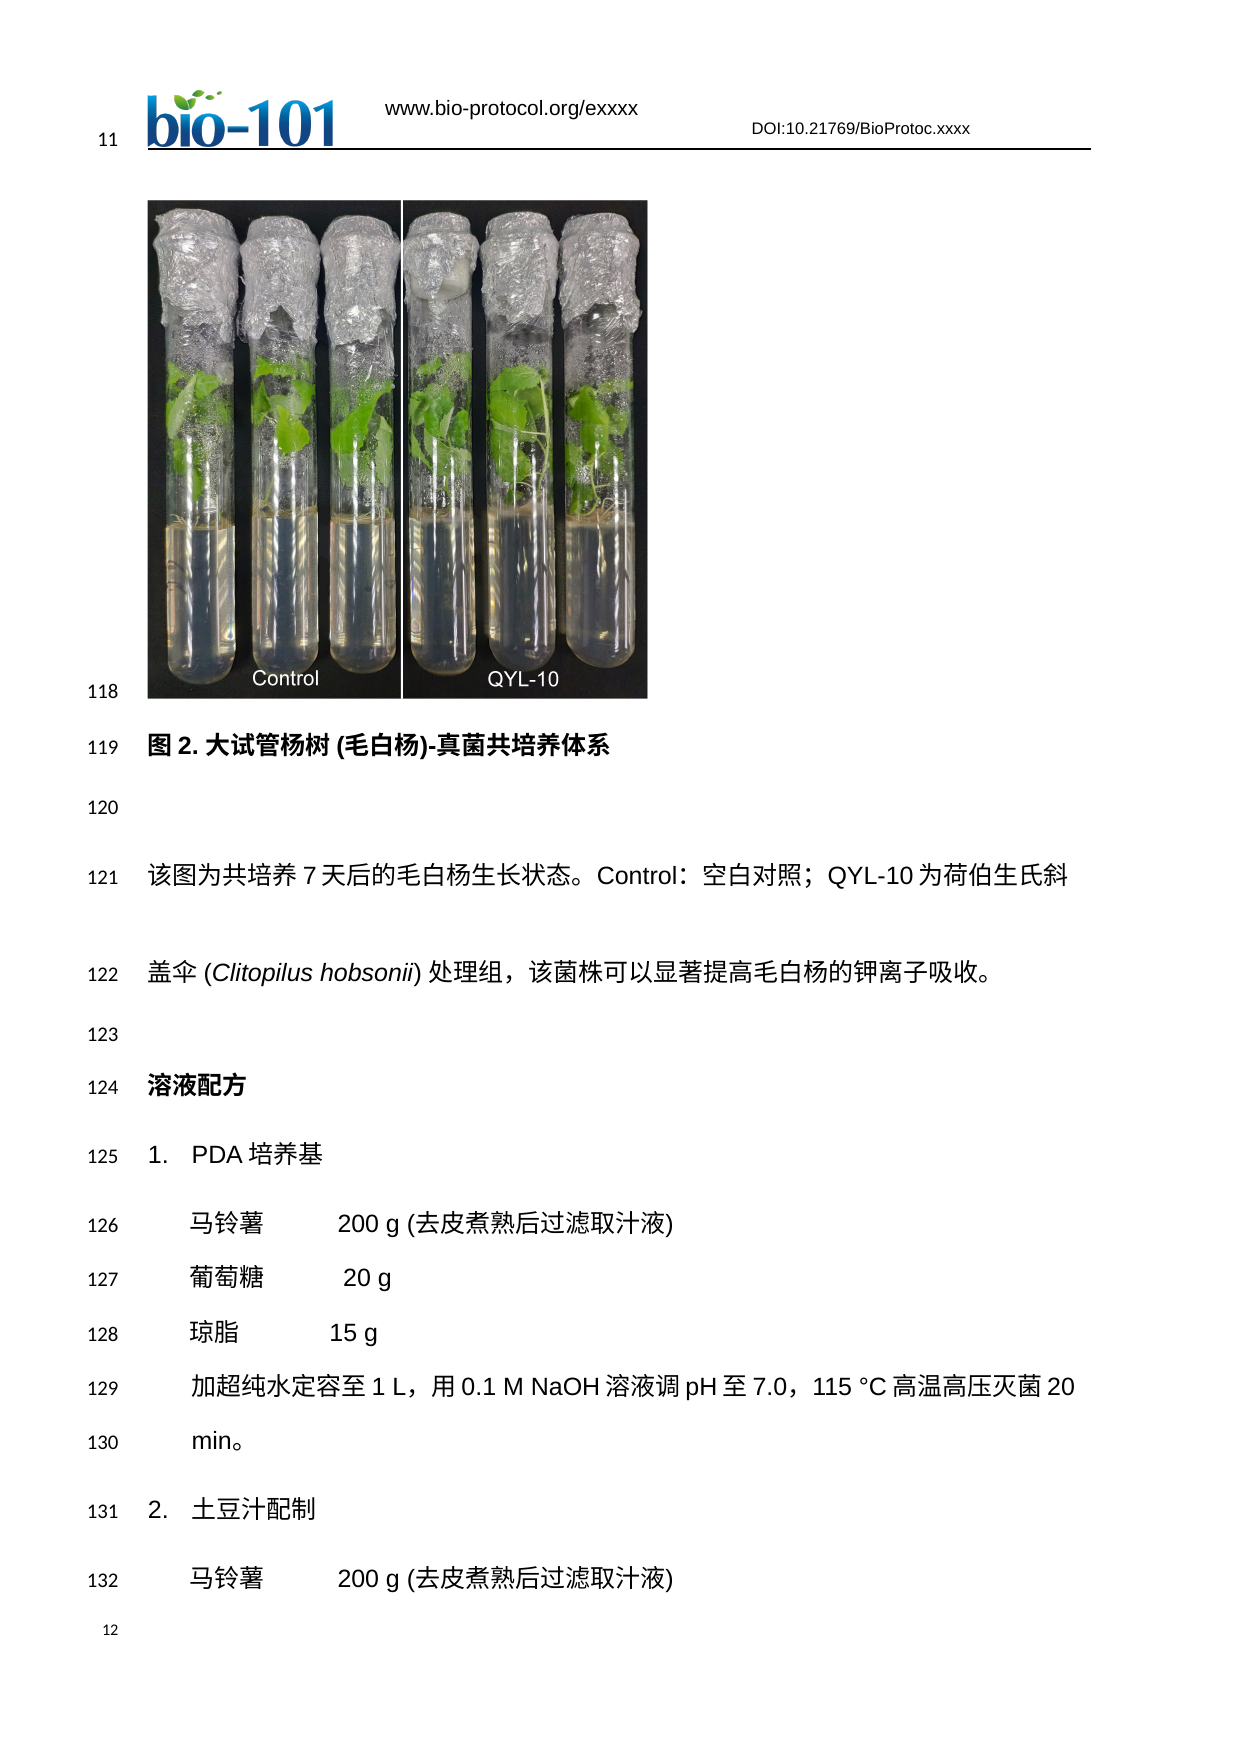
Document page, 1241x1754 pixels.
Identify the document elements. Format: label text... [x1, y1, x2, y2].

list 土豆汁配制 [148, 1475, 1092, 1540]
text 溶液配方 [148, 1066, 1092, 1102]
text 马铃薯 200 g (去皮煮熟后过滤取汁液) [189, 1558, 1092, 1594]
picture [147, 200, 648, 699]
text 图2. 大试管杨树 (毛白杨)-真菌共培养体系 [148, 711, 1092, 776]
list 加超纯水定容至1 L，用0.1 M NaOH溶液调pH至7.0，115 °C高温高压灭菌20 min。 [191, 1366, 1092, 1457]
text 葡萄糖 20 g [189, 1258, 1092, 1294]
text 马铃薯 200 g (去皮煮熟后过滤取汁液) [189, 1203, 1092, 1239]
text 该图为共培养7天后的毛白杨生长状态。Control：空白对照；QYL-10为荷伯生氏斜盖伞 (Clitopilus hobsonii) 处理组，该菌株可以显著提高毛白杨的钾离子吸收。 [148, 841, 1092, 1003]
picture [147, 90, 333, 147]
text 琼脂 15 g [189, 1312, 1092, 1348]
list PDA培养基 [148, 1120, 1092, 1185]
